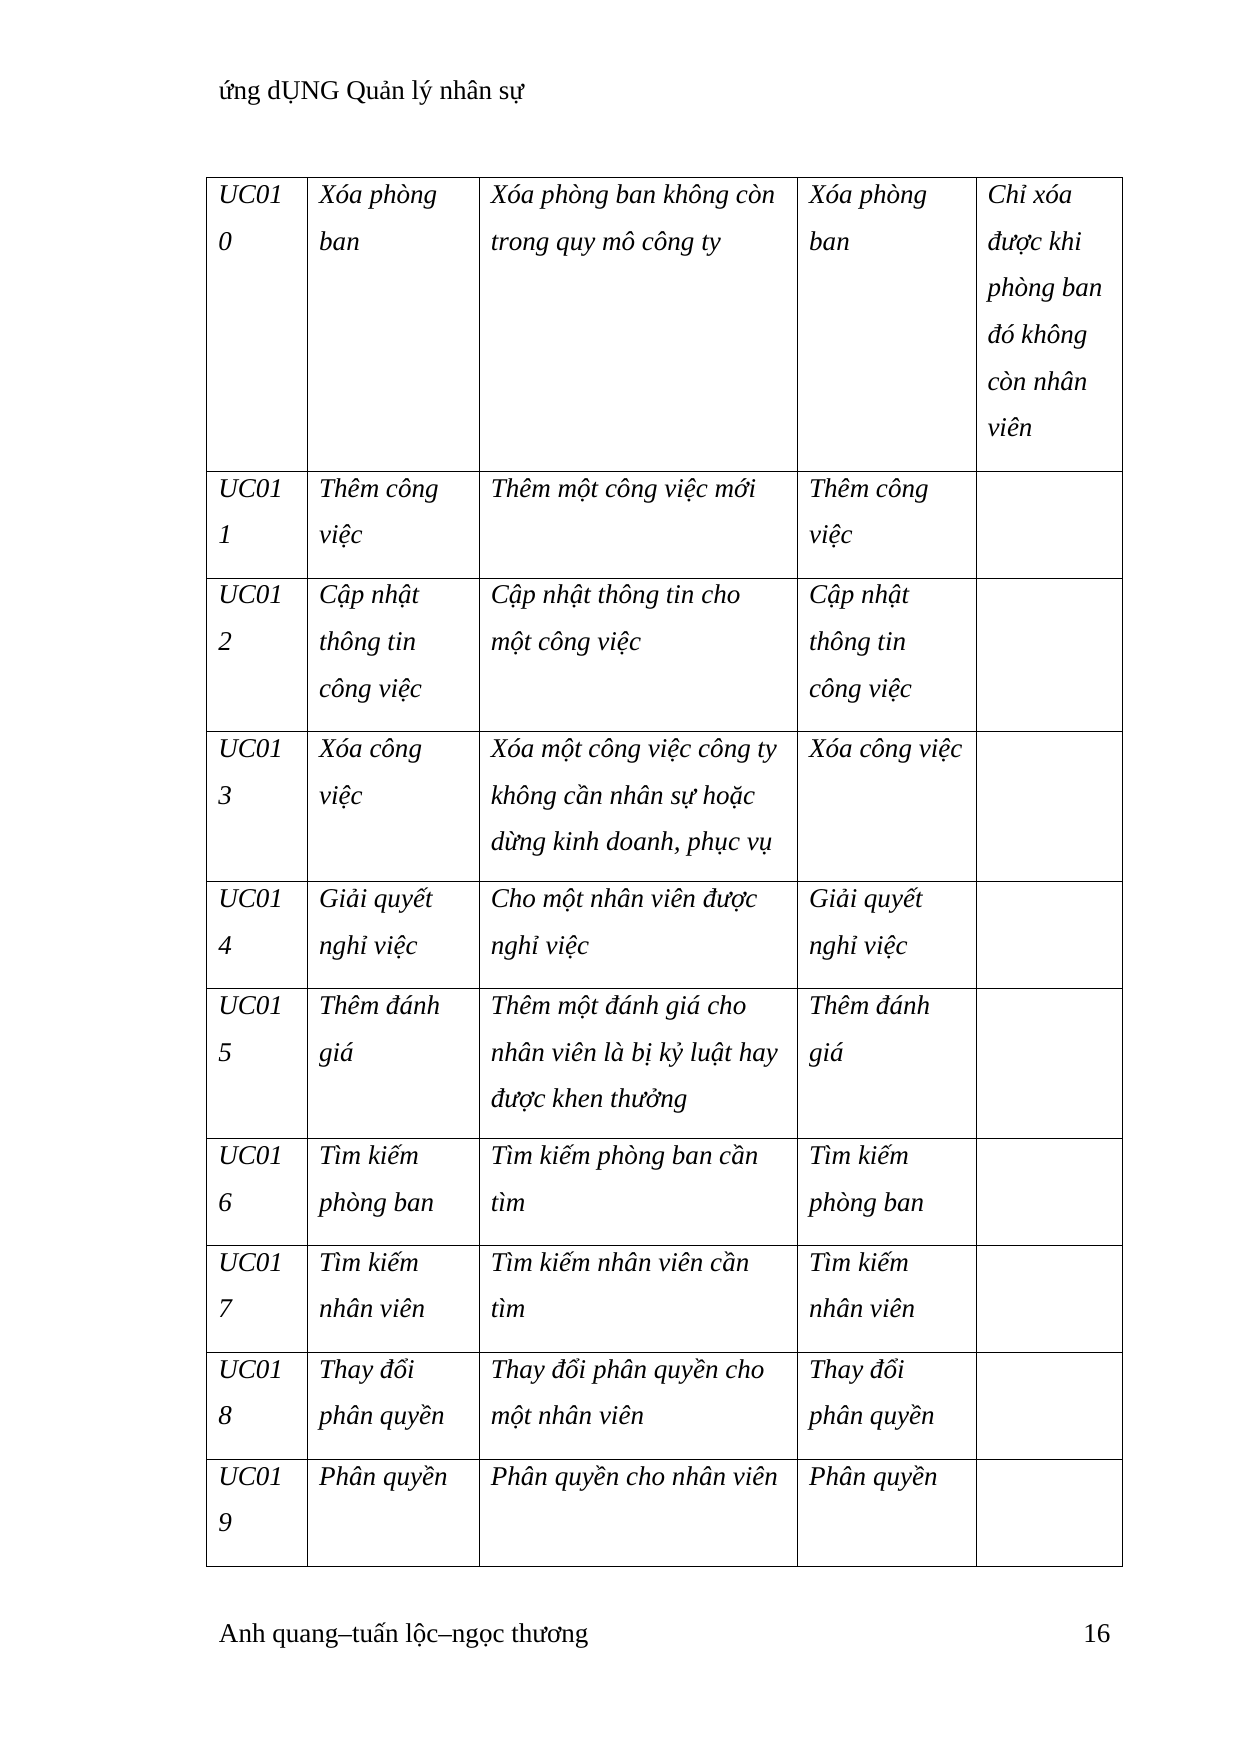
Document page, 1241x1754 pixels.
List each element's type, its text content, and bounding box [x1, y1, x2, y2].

table_cell Giải quyết nghỉ việc [798, 882, 976, 988]
table_cell Giải quyết nghỉ việc [308, 882, 479, 988]
table_cell UC011 [207, 472, 307, 578]
table_cell UC012 [207, 579, 307, 731]
table_cell Phân quyền [308, 1460, 479, 1566]
table_cell Thay đổi phân quyền [798, 1353, 976, 1459]
table_cell Xóa phòng ban [798, 178, 976, 471]
table_cell [977, 1139, 1122, 1245]
table_cell Thêm công việc [798, 472, 976, 578]
table_cell [977, 989, 1122, 1138]
table_cell Tìm kiếm phòng ban [798, 1139, 976, 1245]
table_cell Thay đổi phân quyền [308, 1353, 479, 1459]
table_cell Thay đổi phân quyền cho một nhân viên [480, 1353, 797, 1459]
table_cell [977, 472, 1122, 578]
table_cell UC013 [207, 732, 307, 881]
table_cell UC019 [207, 1460, 307, 1566]
table_cell Tìm kiếm phòng ban cần tìm [480, 1139, 797, 1245]
table_cell UC014 [207, 882, 307, 988]
table_cell [977, 732, 1122, 881]
table_cell Xóa một công việc công ty không cần nhân sự hoặc dừng kinh doanh, phục vụ [480, 732, 797, 881]
table_cell UC018 [207, 1353, 307, 1459]
table_cell UC017 [207, 1246, 307, 1352]
table_cell [977, 882, 1122, 988]
table_cell Phân quyền [798, 1460, 976, 1566]
table_cell Tìm kiếm nhân viên cần tìm [480, 1246, 797, 1352]
table_cell Xóa công việc [798, 732, 976, 881]
table_cell Thêm công việc [308, 472, 479, 578]
table_cell Cập nhật thông tin cho một công việc [480, 579, 797, 731]
table_cell Thêm một đánh giá cho nhân viên là bị kỷ luật hay được khen thưởng [480, 989, 797, 1138]
table_cell Phân quyền cho nhân viên [480, 1460, 797, 1566]
table_cell Thêm một công việc mới [480, 472, 797, 578]
table_cell Thêm đánh giá [308, 989, 479, 1138]
table_cell UC010 [207, 178, 307, 471]
table_cell [977, 1353, 1122, 1459]
table_cell Xóa phòng ban [308, 178, 479, 471]
table_cell [977, 1246, 1122, 1352]
table_cell Tìm kiếm nhân viên [798, 1246, 976, 1352]
table_cell Xóa công việc [308, 732, 479, 881]
table_cell UC016 [207, 1139, 307, 1245]
table_cell UC015 [207, 989, 307, 1138]
table_cell Cập nhật thông tin công việc [798, 579, 976, 731]
table_cell [977, 1460, 1122, 1566]
table_cell Cập nhật thông tin công việc [308, 579, 479, 731]
table_cell Cho một nhân viên được nghỉ việc [480, 882, 797, 988]
table_cell Xóa phòng ban không còn trong quy mô công ty [480, 178, 797, 471]
table_cell Chỉ xóa được khi phòng ban đó không còn nhân viên [977, 178, 1122, 471]
table_cell Tìm kiếm nhân viên [308, 1246, 479, 1352]
table_cell Thêm đánh giá [798, 989, 976, 1138]
table_cell Tìm kiếm phòng ban [308, 1139, 479, 1245]
table_cell [977, 579, 1122, 731]
